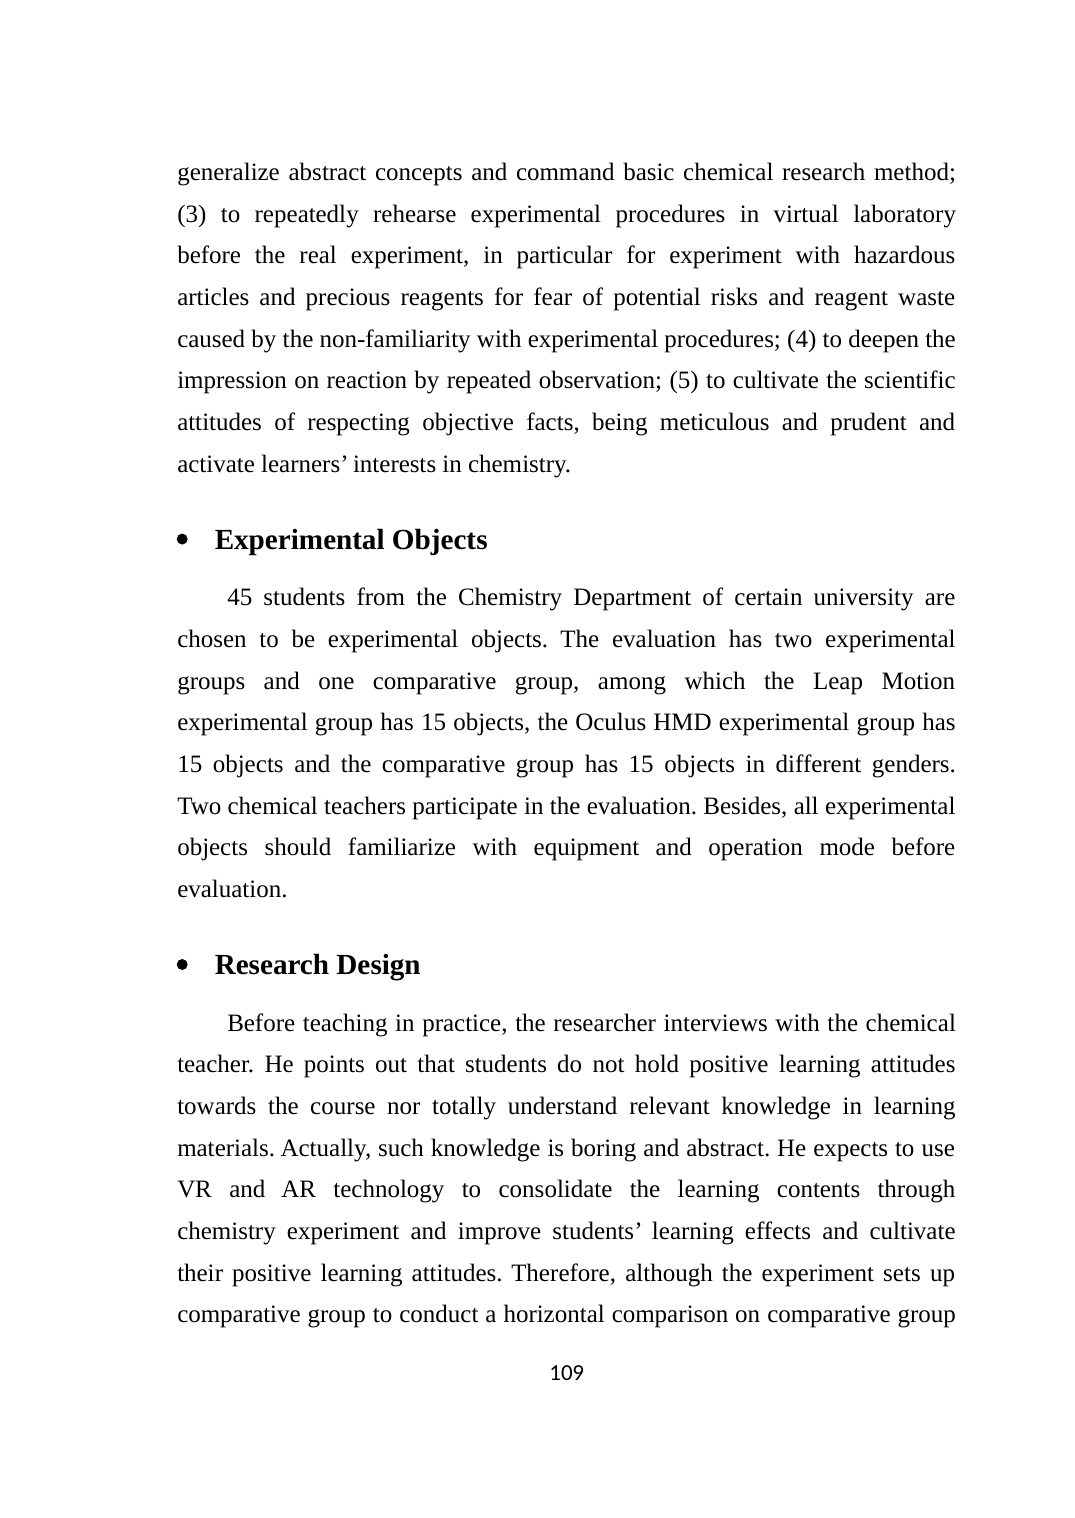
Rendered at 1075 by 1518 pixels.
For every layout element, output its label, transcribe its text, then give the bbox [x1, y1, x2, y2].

list Research Design [177, 947, 956, 981]
text 45 students from the Chemistry Department of certain university are chosen to be experimental objects. The evaluation has two experimental groups and one comparative group, among which the Leap Motion experimental group has 15 objects, the Oculus HMD experimental group has 15 objects and the comparative group has 15 objects in different genders. Two chemical teachers participate in the evaluation. Besides, all experimental objects should familiarize with equipment and operation mode before evaluation. [177, 572, 956, 906]
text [177, 998, 956, 1331]
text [177, 147, 956, 480]
list Experimental Objects [177, 522, 956, 556]
